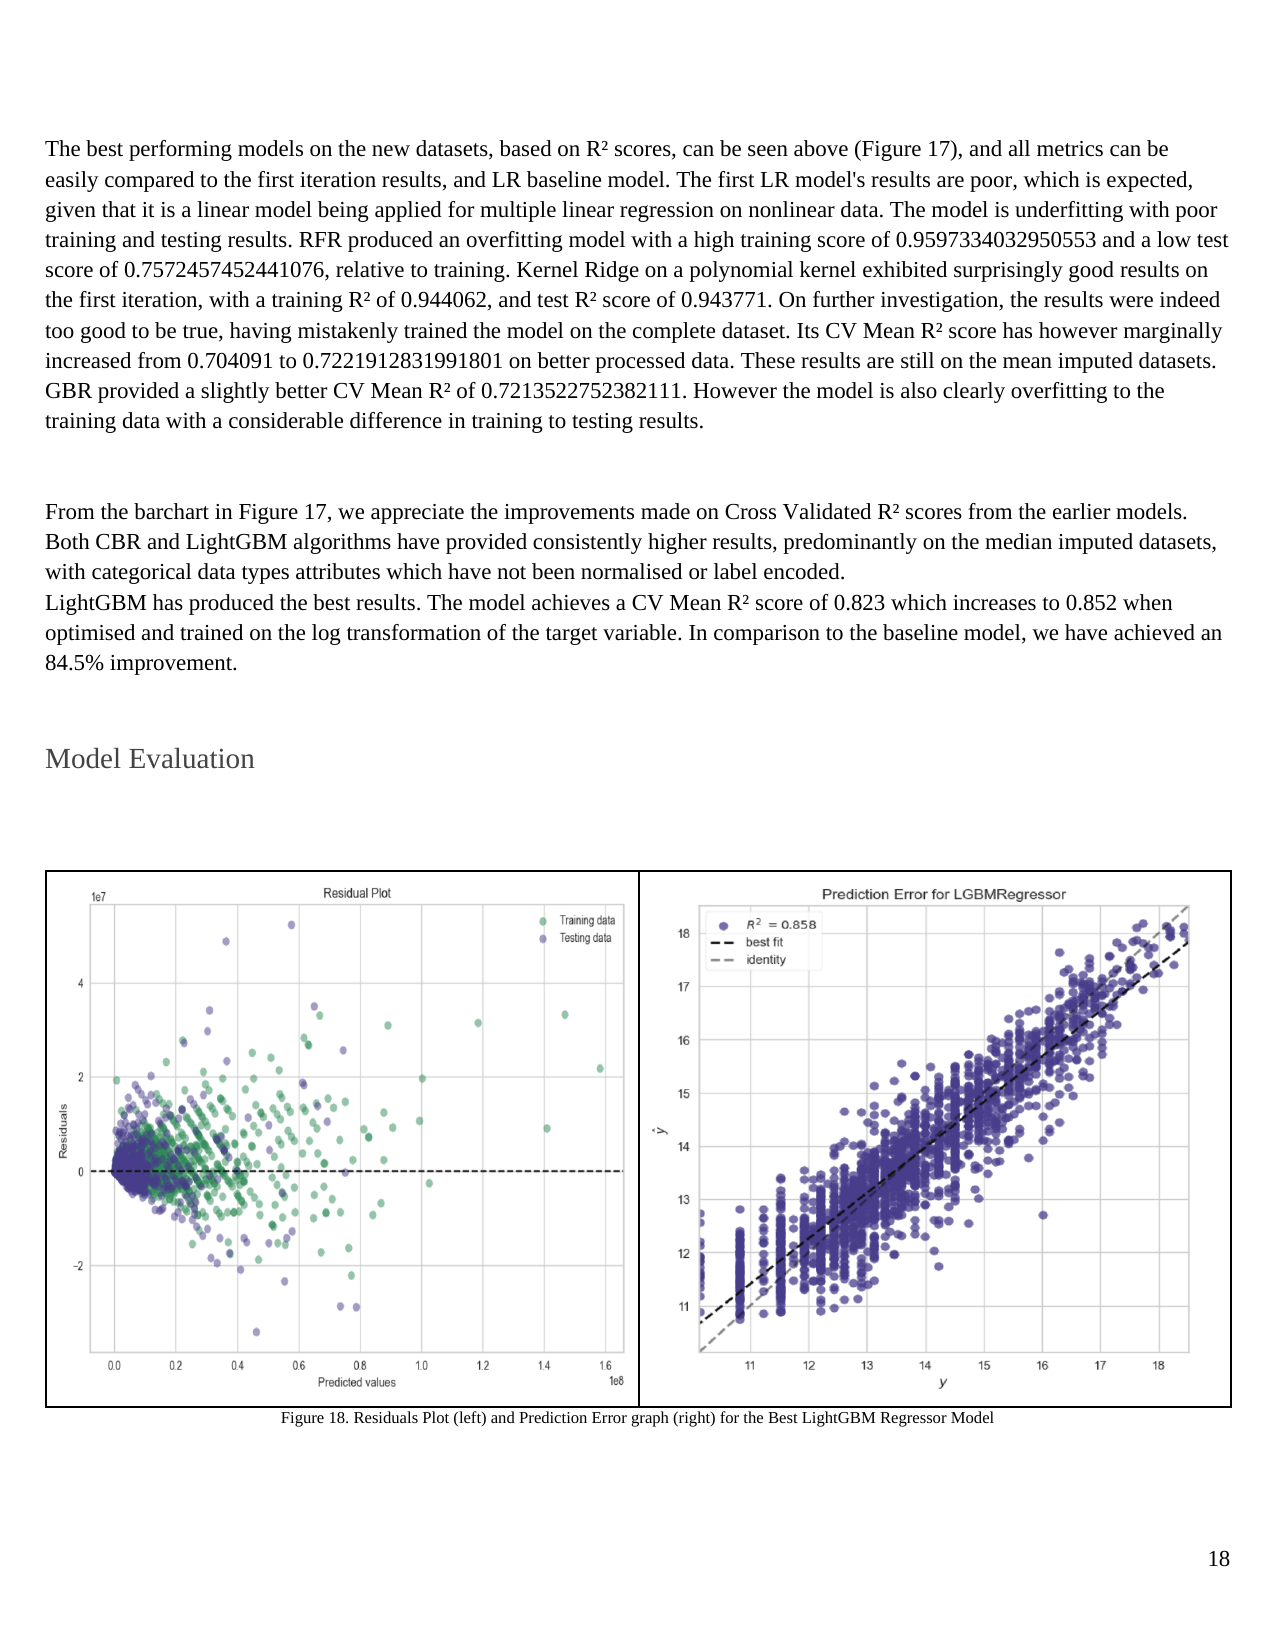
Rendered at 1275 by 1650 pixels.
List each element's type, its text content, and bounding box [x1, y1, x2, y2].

text From the barchart in Figure 17, we appreciate the improvements made on Cross Validated R² scores from the earlier models. Both CBR and LightGBM algorithms have provided consistently higher results, predominantly on the median imputed datasets, with categorical data types attributes which have not been normalised or label encoded. [45, 498, 1230, 585]
picture [648, 882, 1193, 1390]
text GBR provided a slightly better CV Mean R² of 0.7213522752382111. However the model is also clearly overfitting to the training data with a considerable difference in training to testing results. [45, 377, 1230, 434]
text LightGBM has produced the best results. The model achieves a CV Mean R² score of 0.823 which increases to 0.852 when optimised and trained on the log transformation of the target variable. In comparison to the baseline model, we have achieved an 84.5% improvement. [45, 588, 1230, 675]
subtitle Model Evaluation [45, 741, 1230, 775]
text The best performing models on the new datasets, based on R² scores, can be seen above (Figure 17), and all metrics can be easily compared to the first iteration results, and LR baseline model. The first LR model's results are poor, which is expected, given that it is a linear model being applied for multiple linear regression on nonlinear data. The model is underfitting with poor training and testing results. RFR produced an overfitting model with a high training score of 0.9597334032950553 and a low test score of 0.7572457452441076, relative to training. Kernel Ridge on a polynomial kernel exhibited surprisingly good results on the first iteration, with a training R² of 0.944062, and test R² score of 0.943771. On further investigation, the results were indeed too good to be true, having mistakenly trained the model on the complete dataset. Its CV Mean R² score has however marginally increased from 0.704091 to 0.7221912831991801 on better processed data. These results are still on the mean imputed datasets. [45, 135, 1230, 373]
text Figure 18. Residuals Plot (left) and Prediction Error graph (right) for the Best LightGBM Regressor Model [45, 1408, 1230, 1427]
table_header [47, 872, 638, 1406]
picture [56, 882, 627, 1392]
table_header [640, 872, 1230, 1406]
